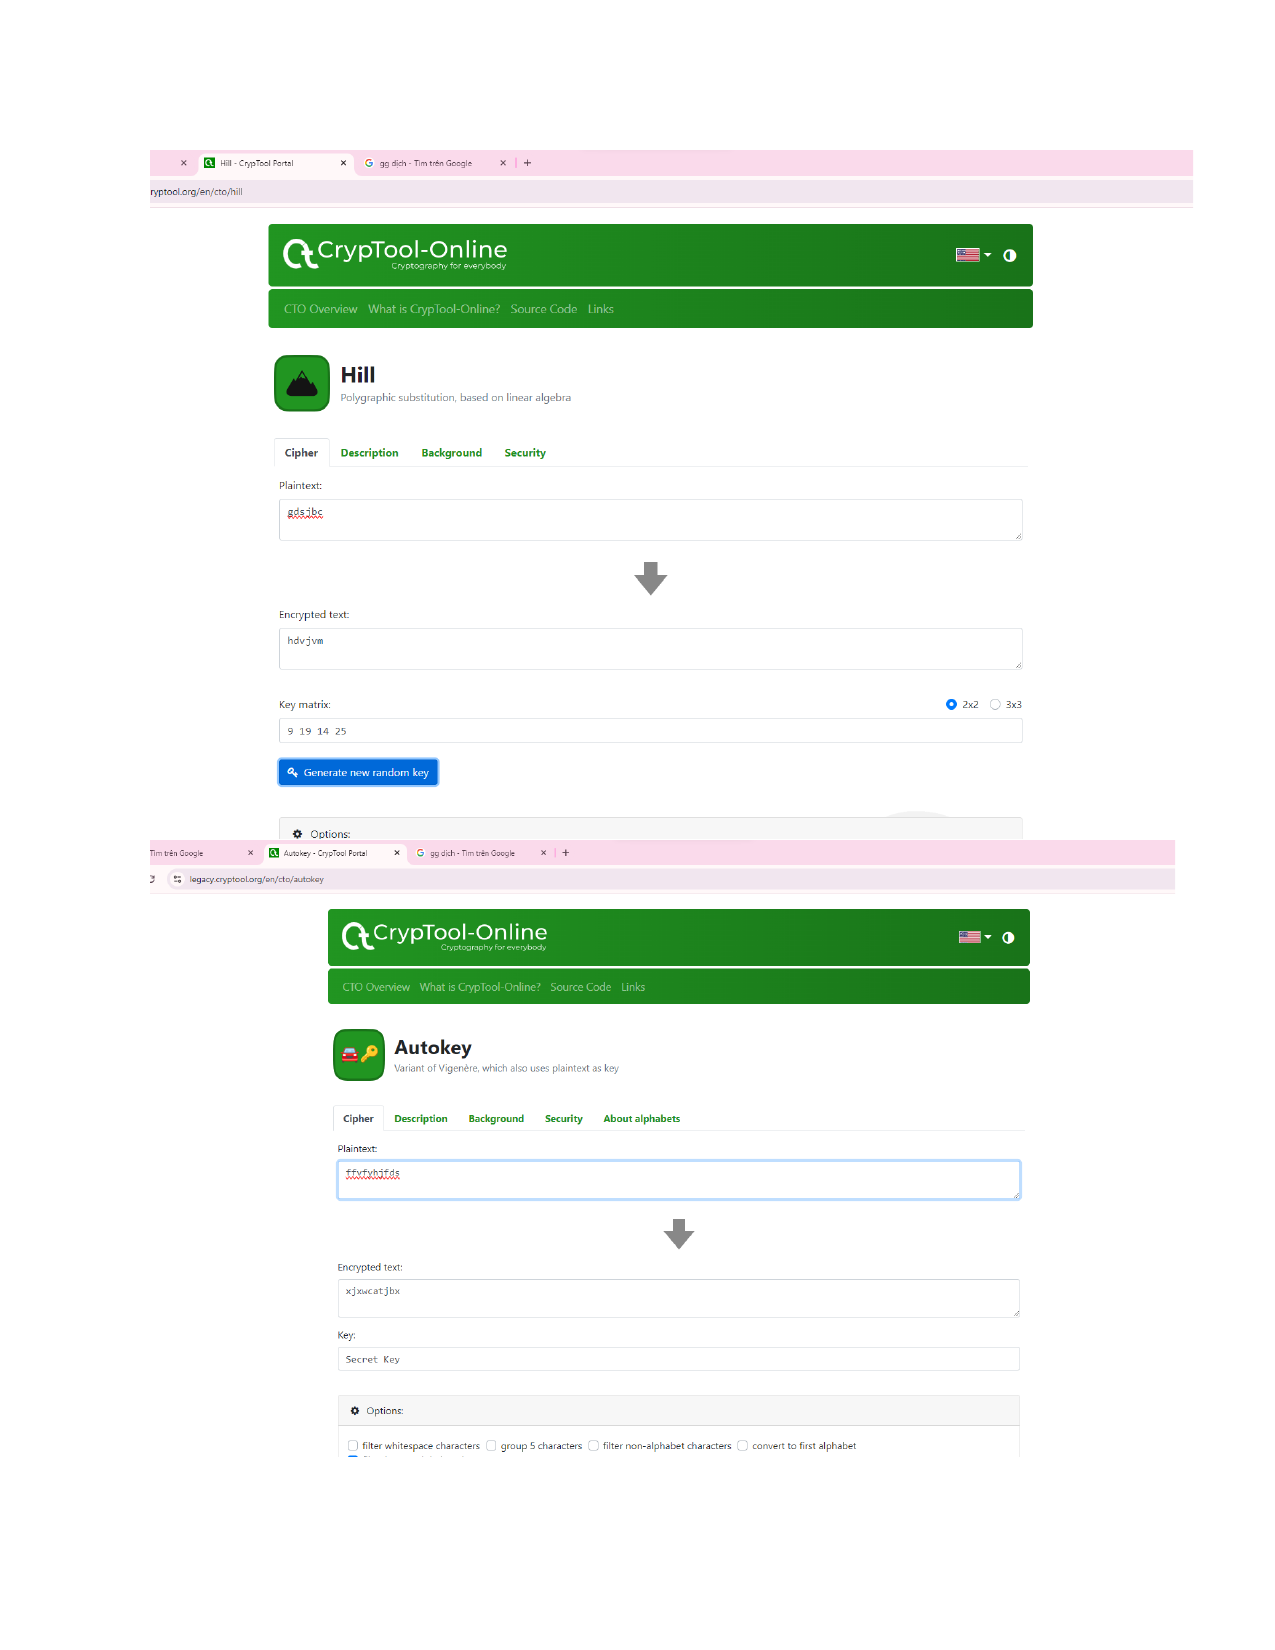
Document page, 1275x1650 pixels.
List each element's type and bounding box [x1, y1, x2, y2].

picture [150, 840, 1176, 1457]
picture [150, 150, 1194, 839]
